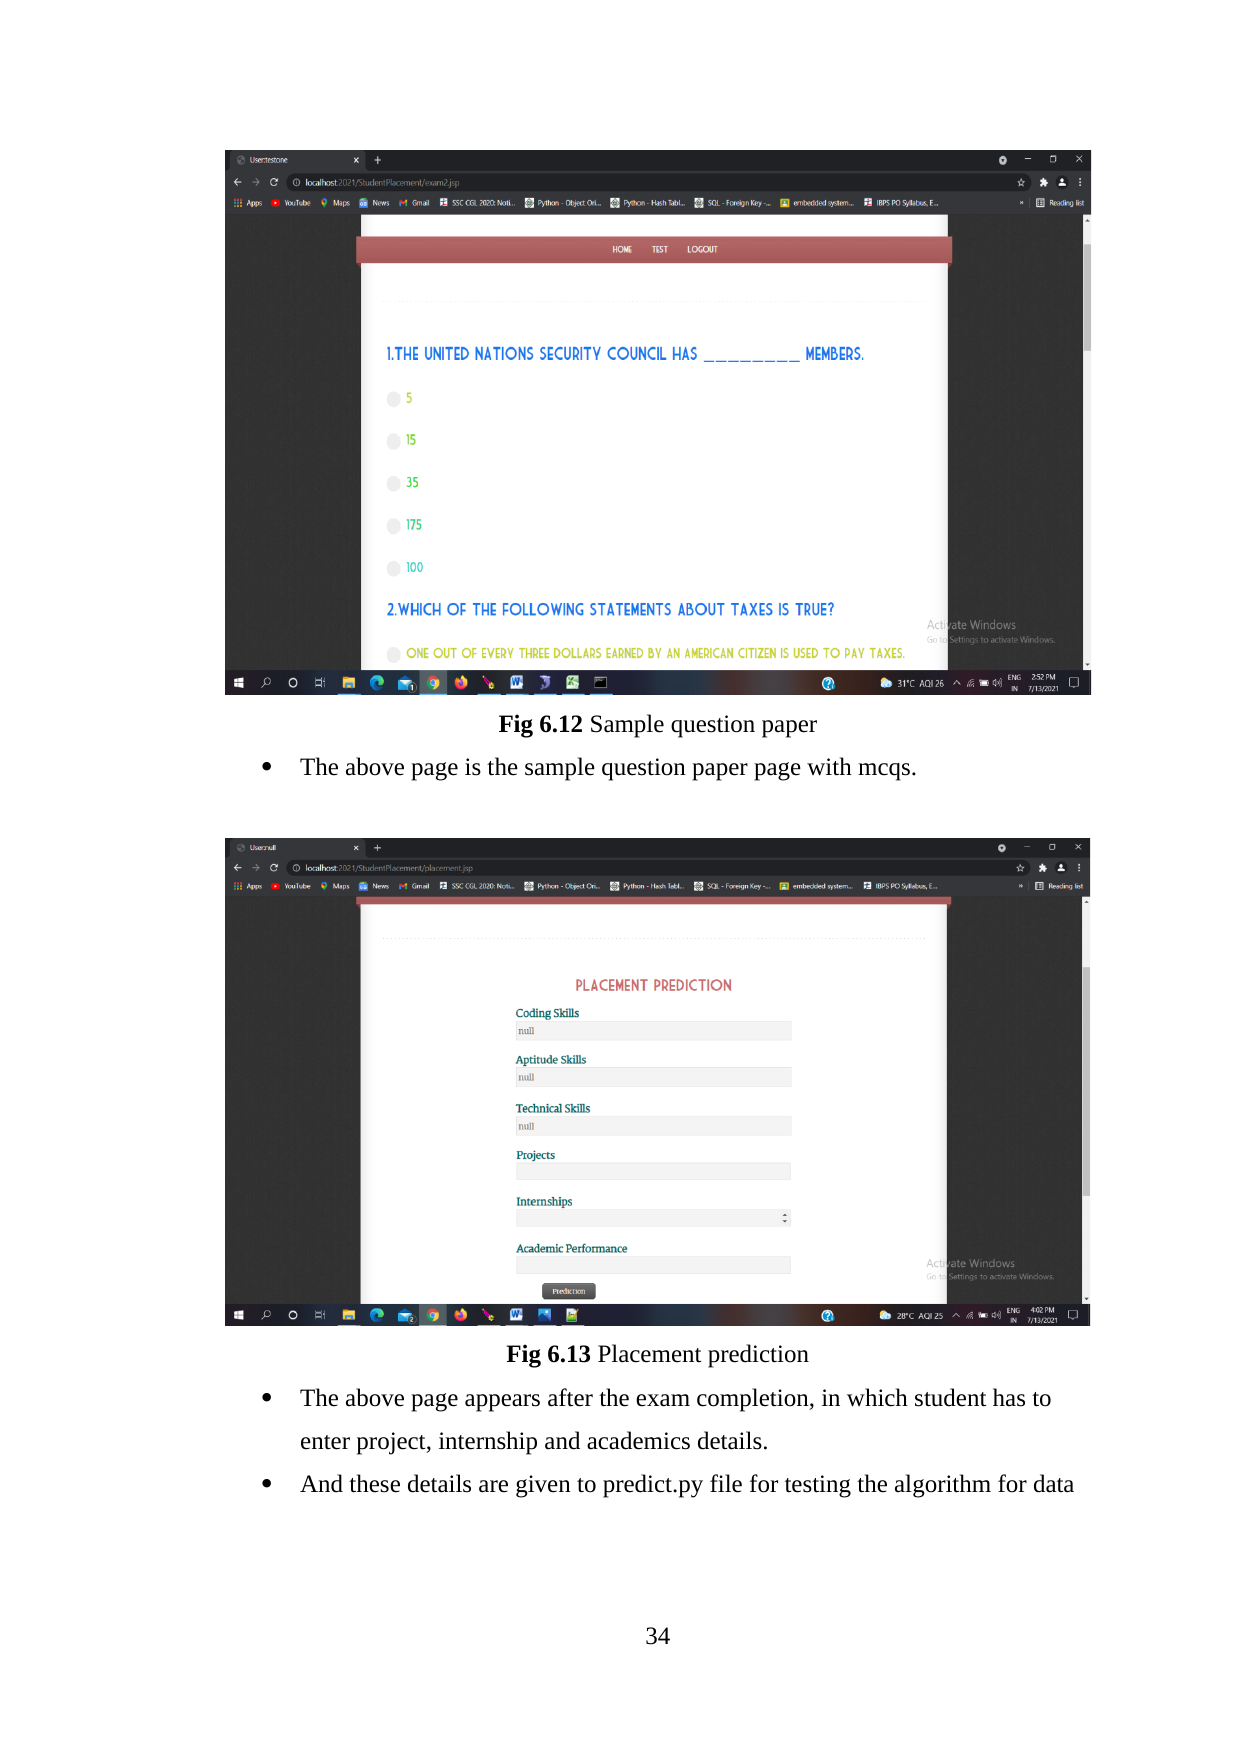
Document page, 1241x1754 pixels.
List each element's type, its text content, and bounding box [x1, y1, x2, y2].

list The above page is the sample question paper page with mcqs. [262, 752, 1090, 781]
picture [225, 150, 1092, 695]
picture [225, 838, 1091, 1326]
list The above page appears after the exam completion, in which student has to enter project, internship and academics details. [262, 1383, 1090, 1454]
text Fig 6.12 Sample question paper [225, 709, 1090, 738]
list And these details are given to predict.py file for testing the algorithm for data [262, 1469, 1090, 1498]
text Fig 6.13 Placement prediction [225, 1339, 1090, 1368]
